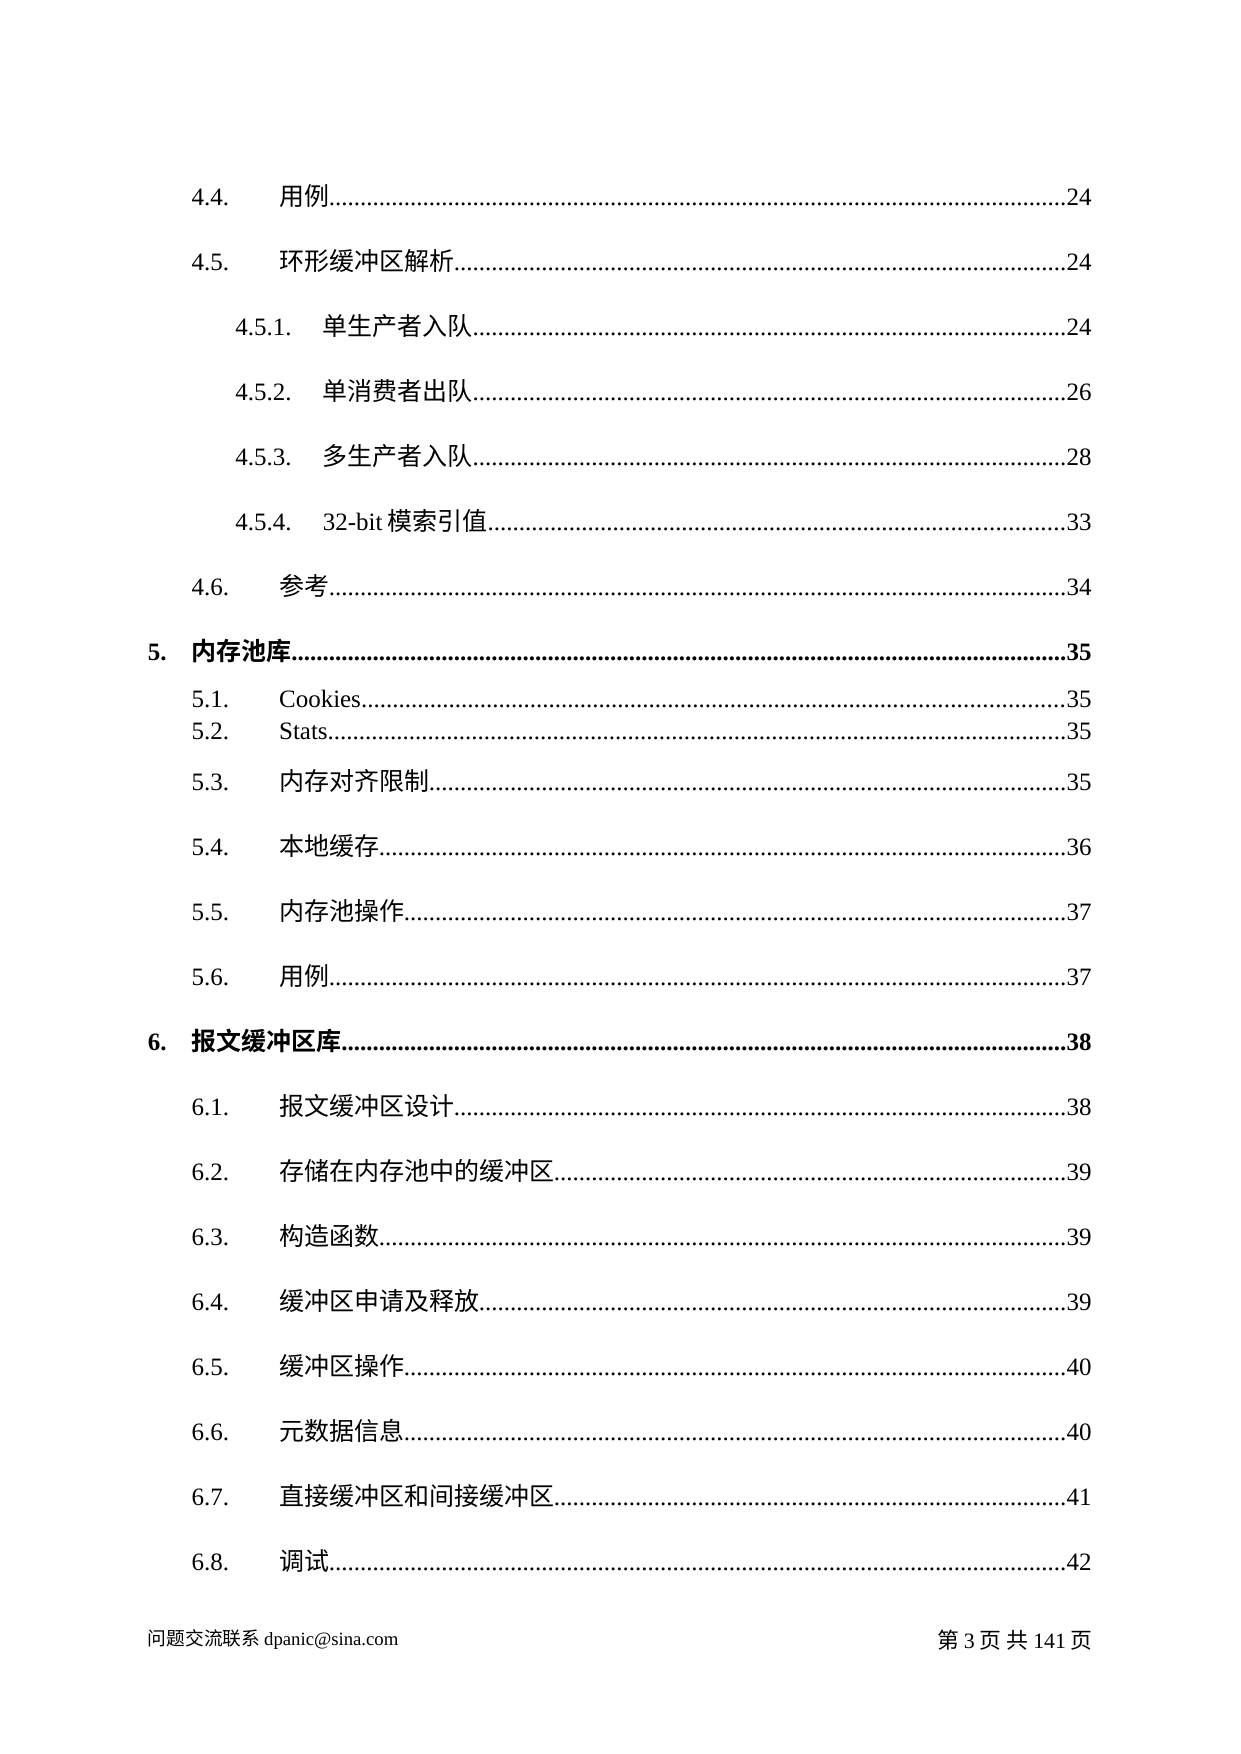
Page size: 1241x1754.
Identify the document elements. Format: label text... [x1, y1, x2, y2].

text 5.4. 本地缓存 36 [191, 812, 1092, 877]
text 6. 报文缓冲区库 38 [148, 1007, 1092, 1072]
text 4.5.4. 32-bit模索引值 33 [235, 487, 1092, 552]
text 6.4. 缓冲区申请及释放 39 [191, 1267, 1092, 1332]
text 4.6. 参考 34 [191, 552, 1092, 617]
text 6.2. 存储在内存池中的缓冲区 39 [191, 1137, 1092, 1202]
text 6.8. 调试 42 [191, 1527, 1092, 1592]
text 5. 内存池库 35 [148, 617, 1092, 682]
text 4.4. 用例 24 [191, 162, 1092, 227]
text 6.7. 直接缓冲区和间接缓冲区 41 [191, 1462, 1092, 1527]
text 4.5.2. 单消费者出队 26 [235, 357, 1092, 422]
text 5.6. 用例 37 [191, 942, 1092, 1007]
text 6.3. 构造函数 39 [191, 1202, 1092, 1267]
text 5.3. 内存对齐限制 35 [191, 747, 1092, 812]
text 6.5. 缓冲区操作 40 [191, 1332, 1092, 1397]
text 5.1. Cookies 35 [191, 682, 1092, 714]
text 4.5.1. 单生产者入队 24 [235, 292, 1092, 357]
text 6.6. 元数据信息 40 [191, 1397, 1092, 1462]
text 6.1. 报文缓冲区设计 38 [191, 1072, 1092, 1137]
text 5.5. 内存池操作 37 [191, 877, 1092, 942]
text 5.2. Stats 35 [191, 714, 1092, 747]
text 4.5.3. 多生产者入队 28 [235, 422, 1092, 487]
text 4.5. 环形缓冲区解析 24 [191, 227, 1092, 292]
